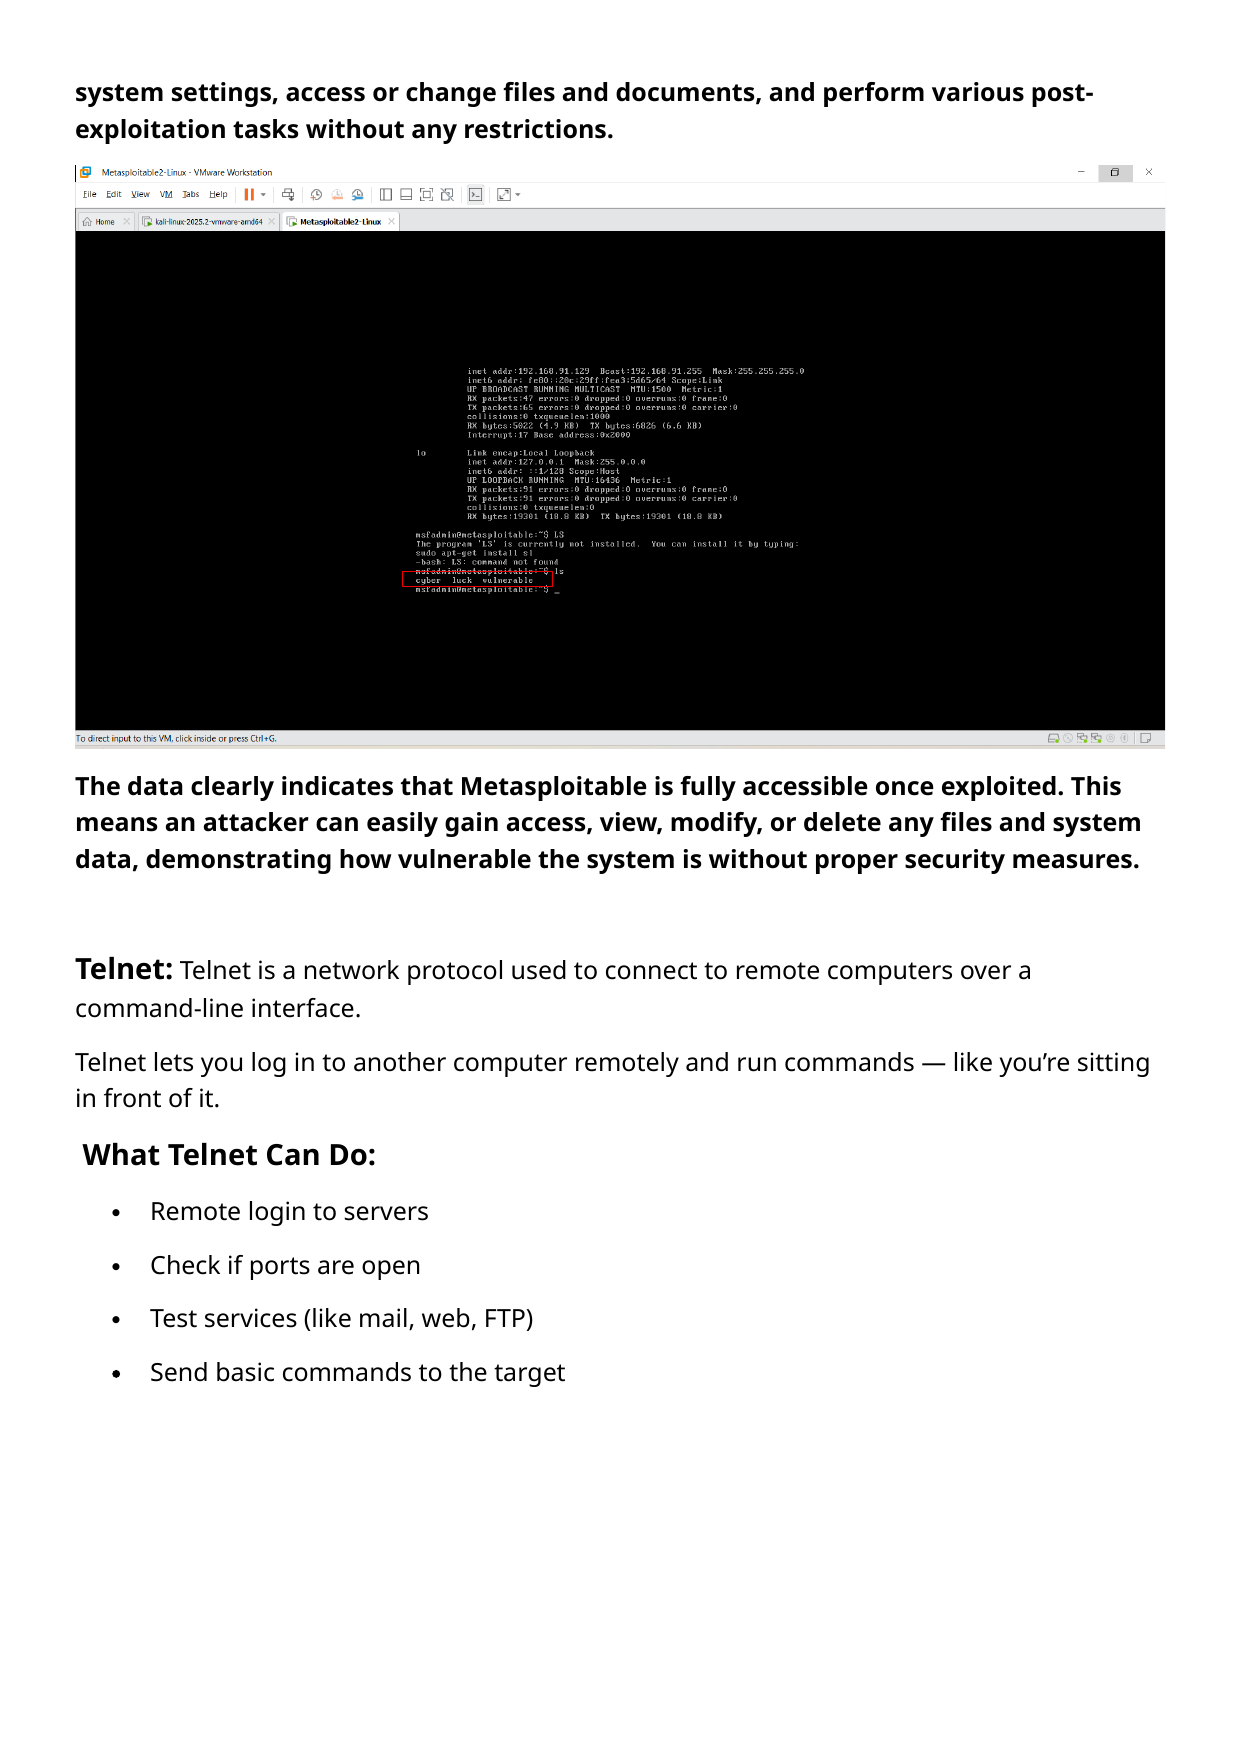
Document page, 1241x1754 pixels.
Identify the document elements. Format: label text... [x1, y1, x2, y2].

list Check if ports are open [112, 1247, 1165, 1282]
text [75, 75, 1165, 146]
text The data clearly indicates that Metasploitable is fully accessible once exploited. This means an attacker can easily gain access, view, modify, or delete any files and system data, demonstrating how vulnerable the system is without proper security measures. [75, 768, 1165, 876]
list Send basic commands to the target [112, 1354, 1165, 1388]
list Test services (like mail, web, FTP) [112, 1301, 1165, 1335]
text What Telnet Can Do: [75, 1134, 1165, 1174]
text Telnet: Telnet is a network protocol used to connect to remote computers over a command-line interface. [75, 948, 1165, 1025]
list Remote login to servers [112, 1194, 1165, 1228]
picture [75, 165, 1166, 749]
text Telnet lets you log in to another computer remotely and run commands — like you’re sitting in front of it. [75, 1044, 1165, 1115]
